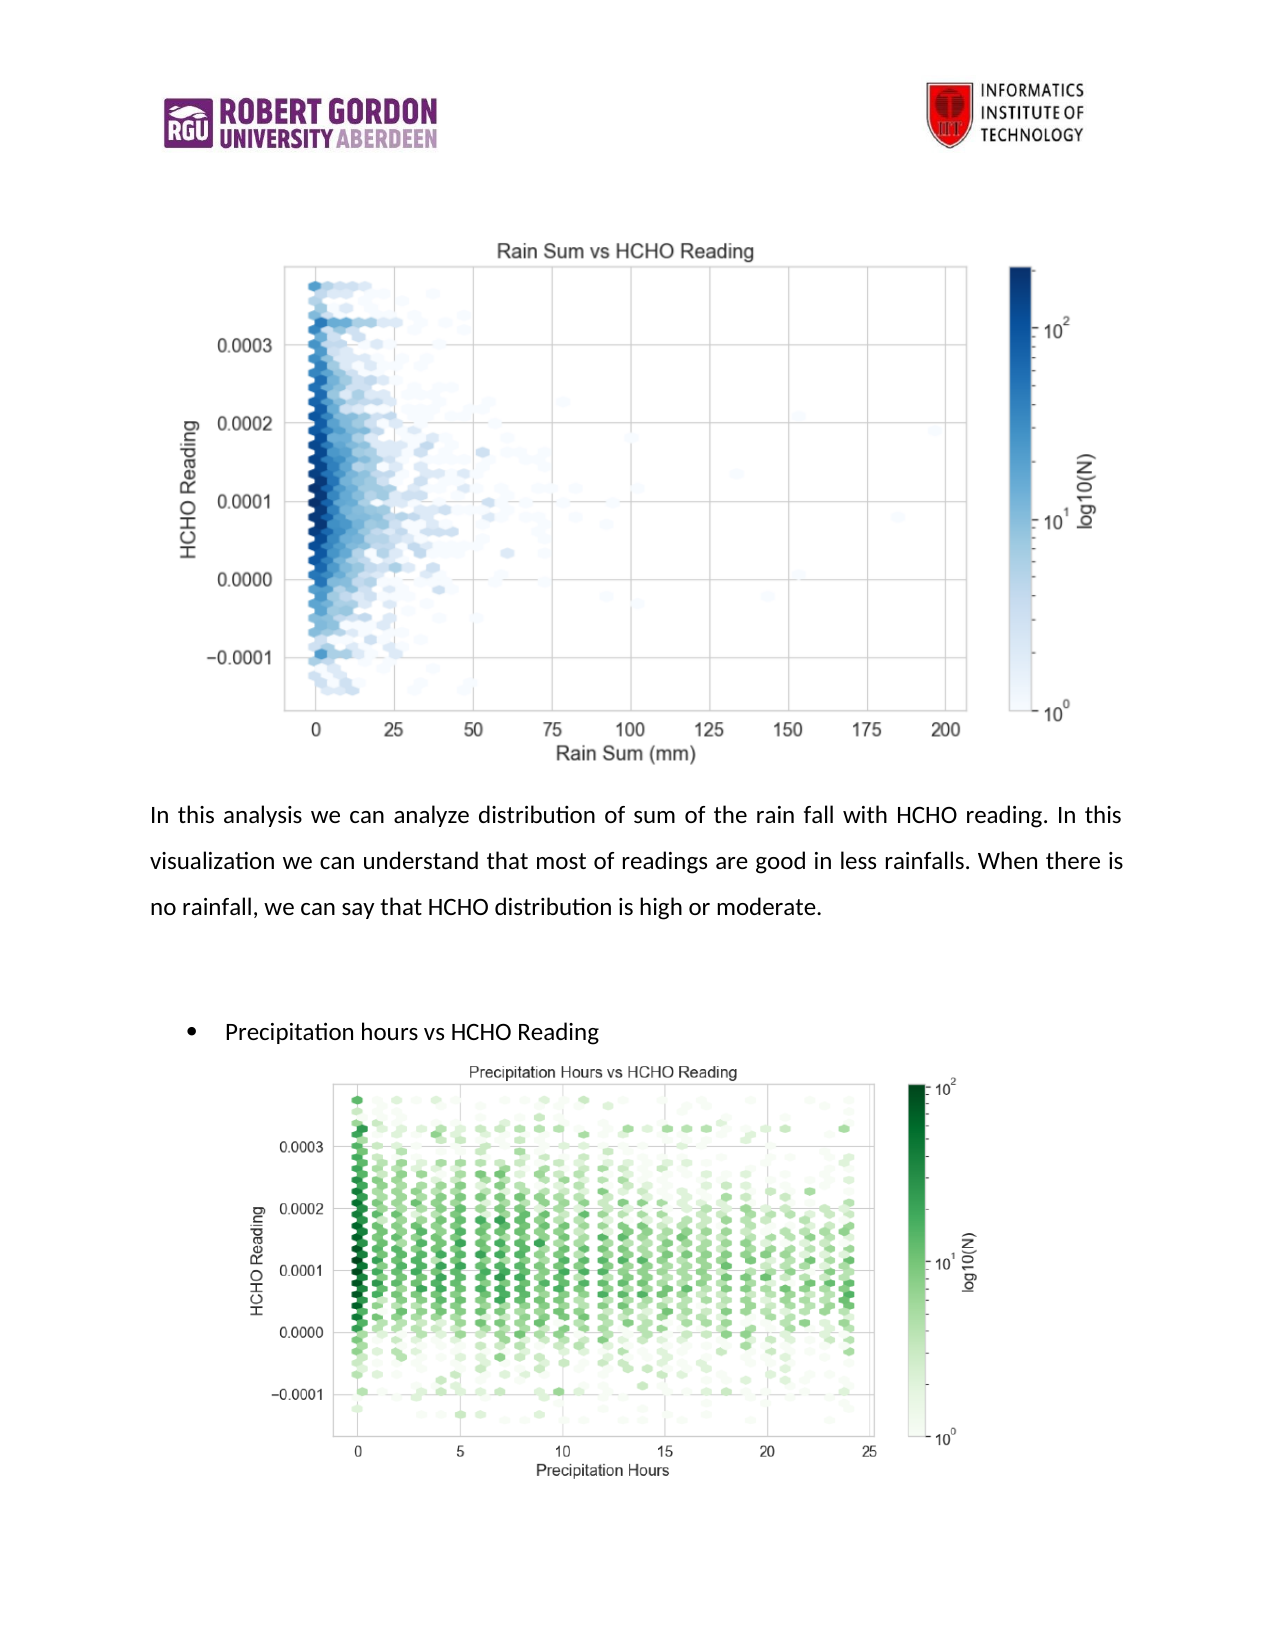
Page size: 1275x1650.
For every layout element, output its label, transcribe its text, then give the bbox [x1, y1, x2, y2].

list Precipitation hours vs HCHO Reading [187, 1016, 1125, 1046]
picture [920, 75, 1088, 153]
text In this analysis we can analyze distribution of sum of the rain fall with HCHO reading. In this visualization we can understand that most of readings are good in less rainfalls. When there is no rainfall, we can say that HCHO distribution is high or moderate. [150, 799, 1125, 921]
picture [161, 91, 439, 153]
picture [225, 1061, 989, 1490]
picture [150, 228, 1125, 769]
